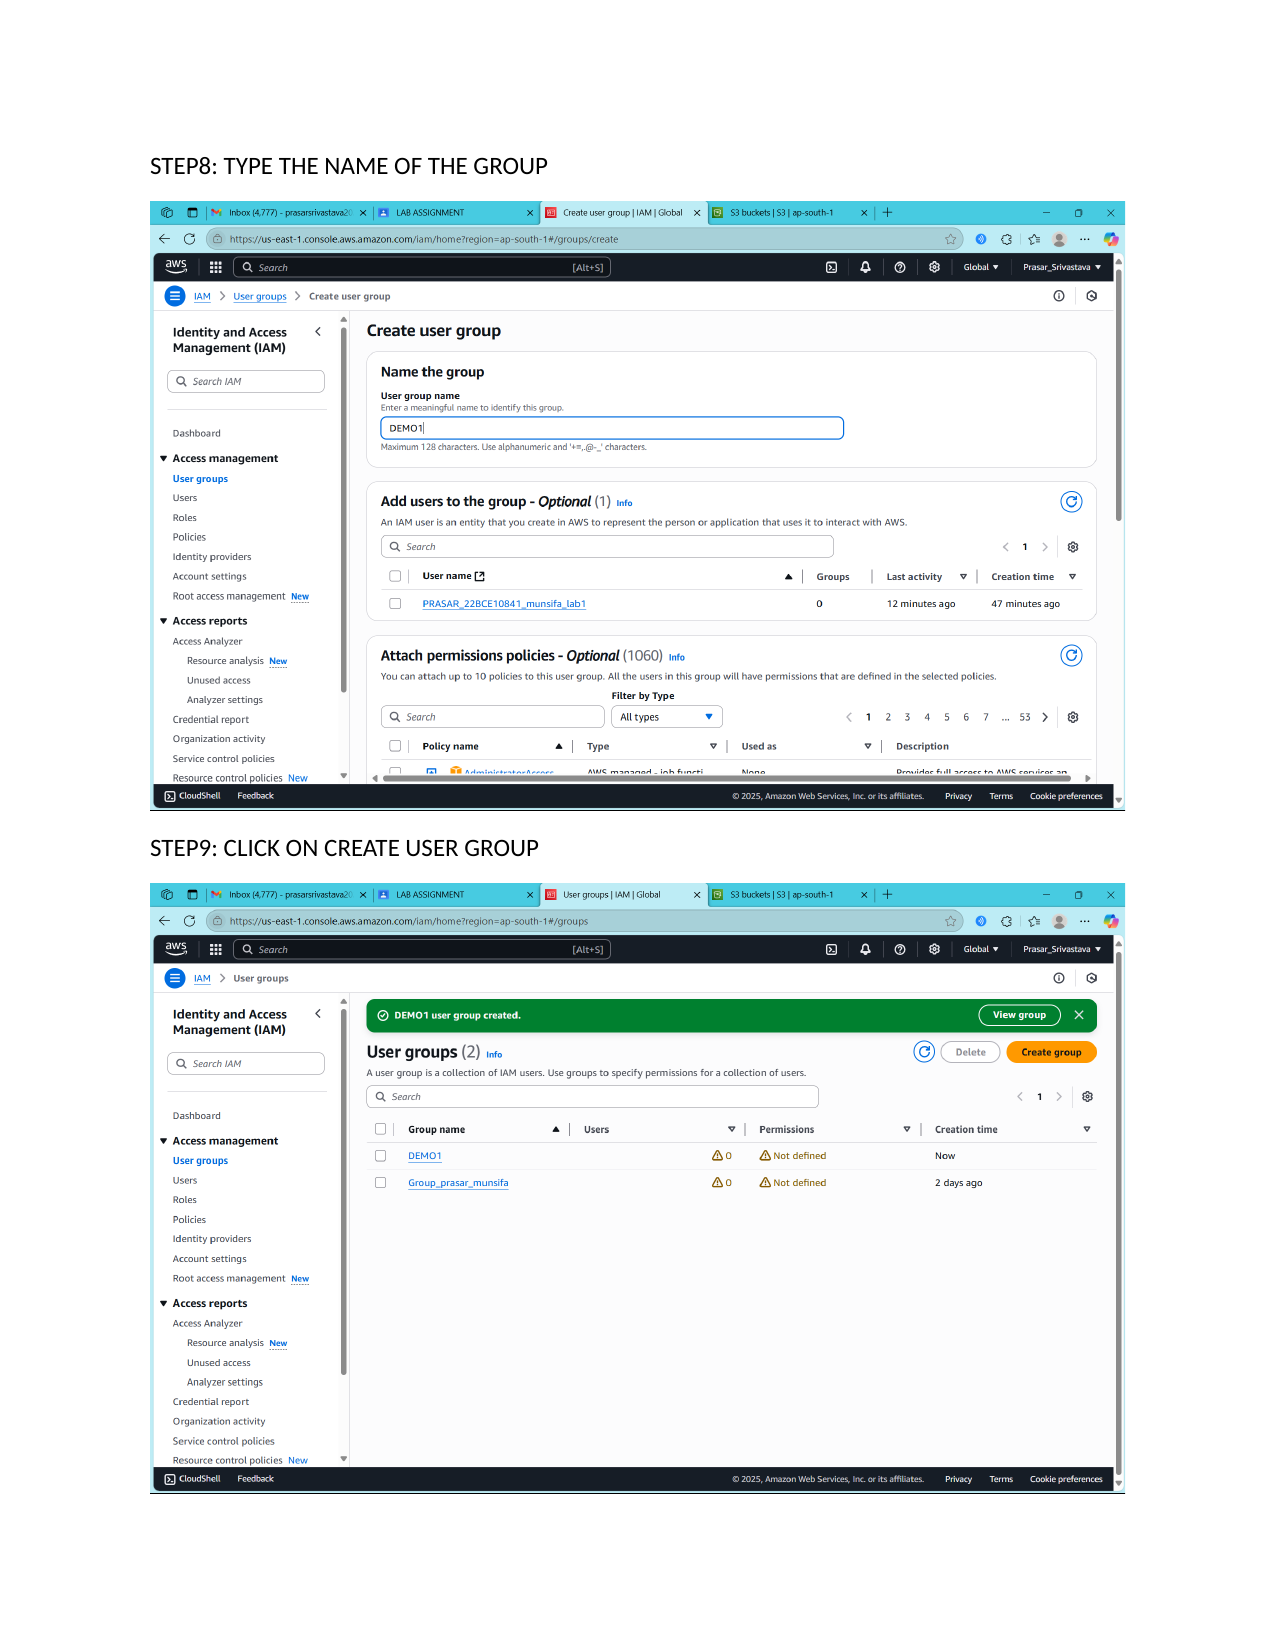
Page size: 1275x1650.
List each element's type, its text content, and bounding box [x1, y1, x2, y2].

text STEP8: TYPE THE NAME OF THE GROUP [150, 150, 1125, 181]
text STEP9: CLICK ON CREATE USER GROUP [150, 832, 1125, 863]
picture [150, 201, 1125, 811]
picture [150, 883, 1125, 1494]
